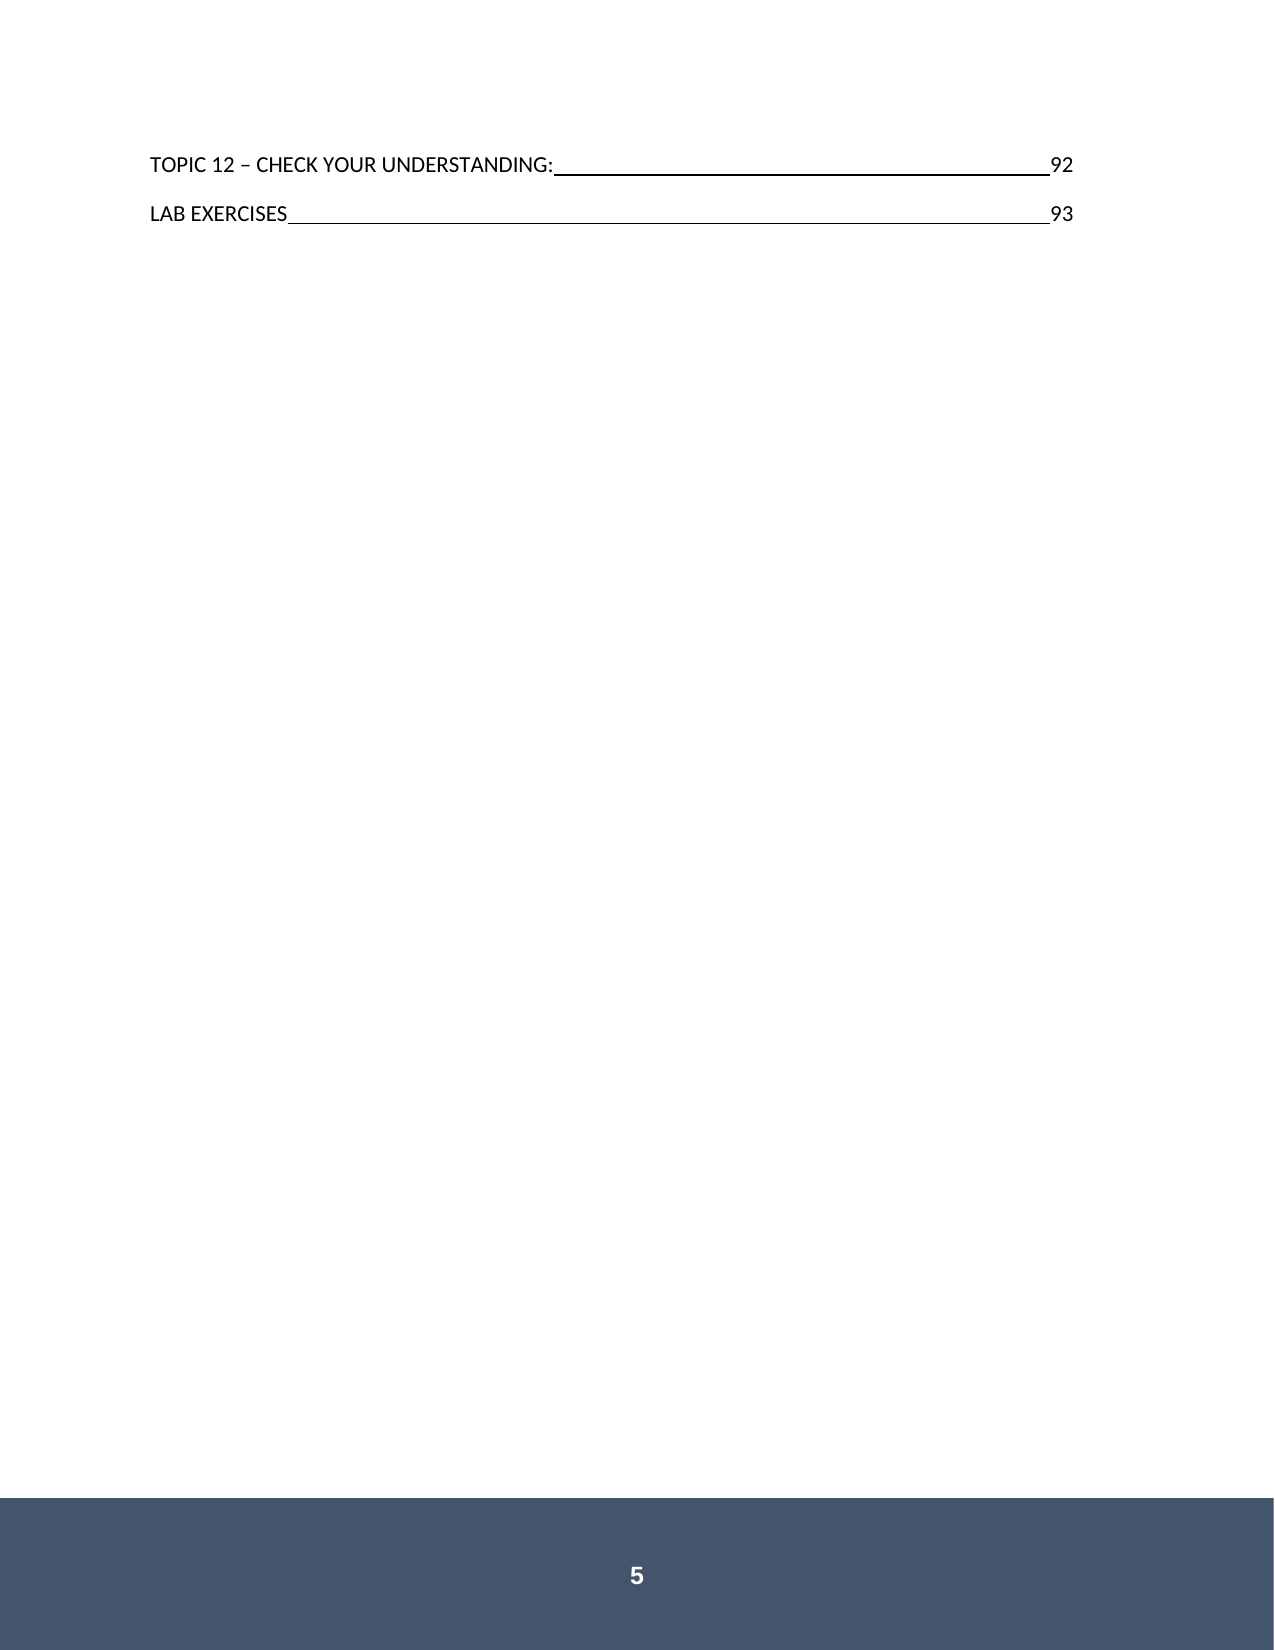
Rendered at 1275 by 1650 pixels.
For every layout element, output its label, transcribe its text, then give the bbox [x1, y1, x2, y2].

text LAB EXERCISES 93 [150, 199, 1125, 227]
text TOPIC 12 – CHECK YOUR UNDERSTANDING: 92 [150, 150, 1125, 178]
